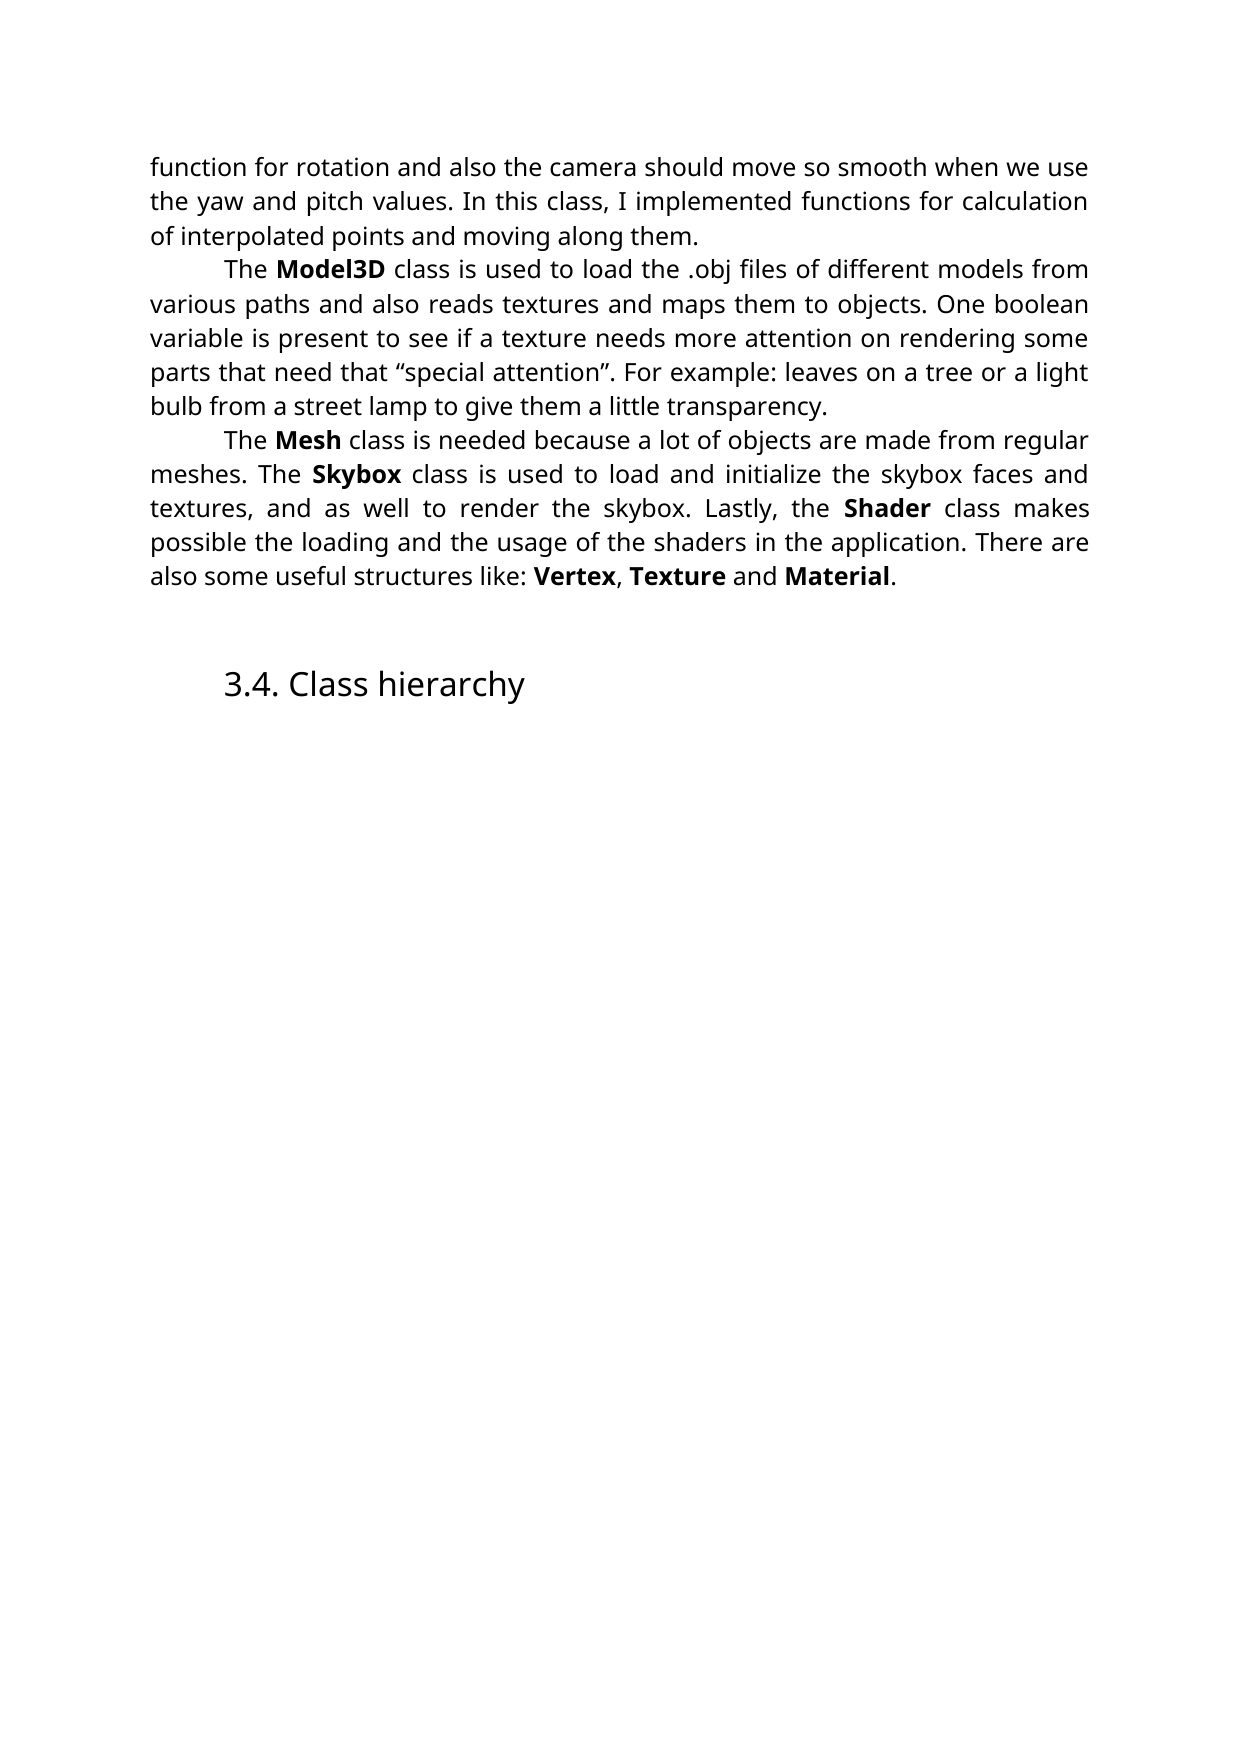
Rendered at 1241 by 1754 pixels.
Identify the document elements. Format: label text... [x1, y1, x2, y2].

text The Mesh class is needed because a lot of objects are made from regular meshes. The Skybox class is used to load and initialize the skybox faces and textures, and as well to render the skybox. Lastly, the Shader class makes possible the loading and the usage of the shaders in the application. There are also some useful structures like: Vertex, Texture and Material. [150, 422, 1090, 593]
text 3.4. Class hierarchy [150, 661, 1090, 706]
text The Model3D class is used to load the .obj files of different models from various paths and also reads textures and maps them to objects. One boolean variable is present to see if a texture needs more attention on rendering some parts that need that “special attention”. For example: leaves on a tree or a light bulb from a street lamp to give them a little transparency. [150, 252, 1090, 422]
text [150, 150, 1090, 252]
